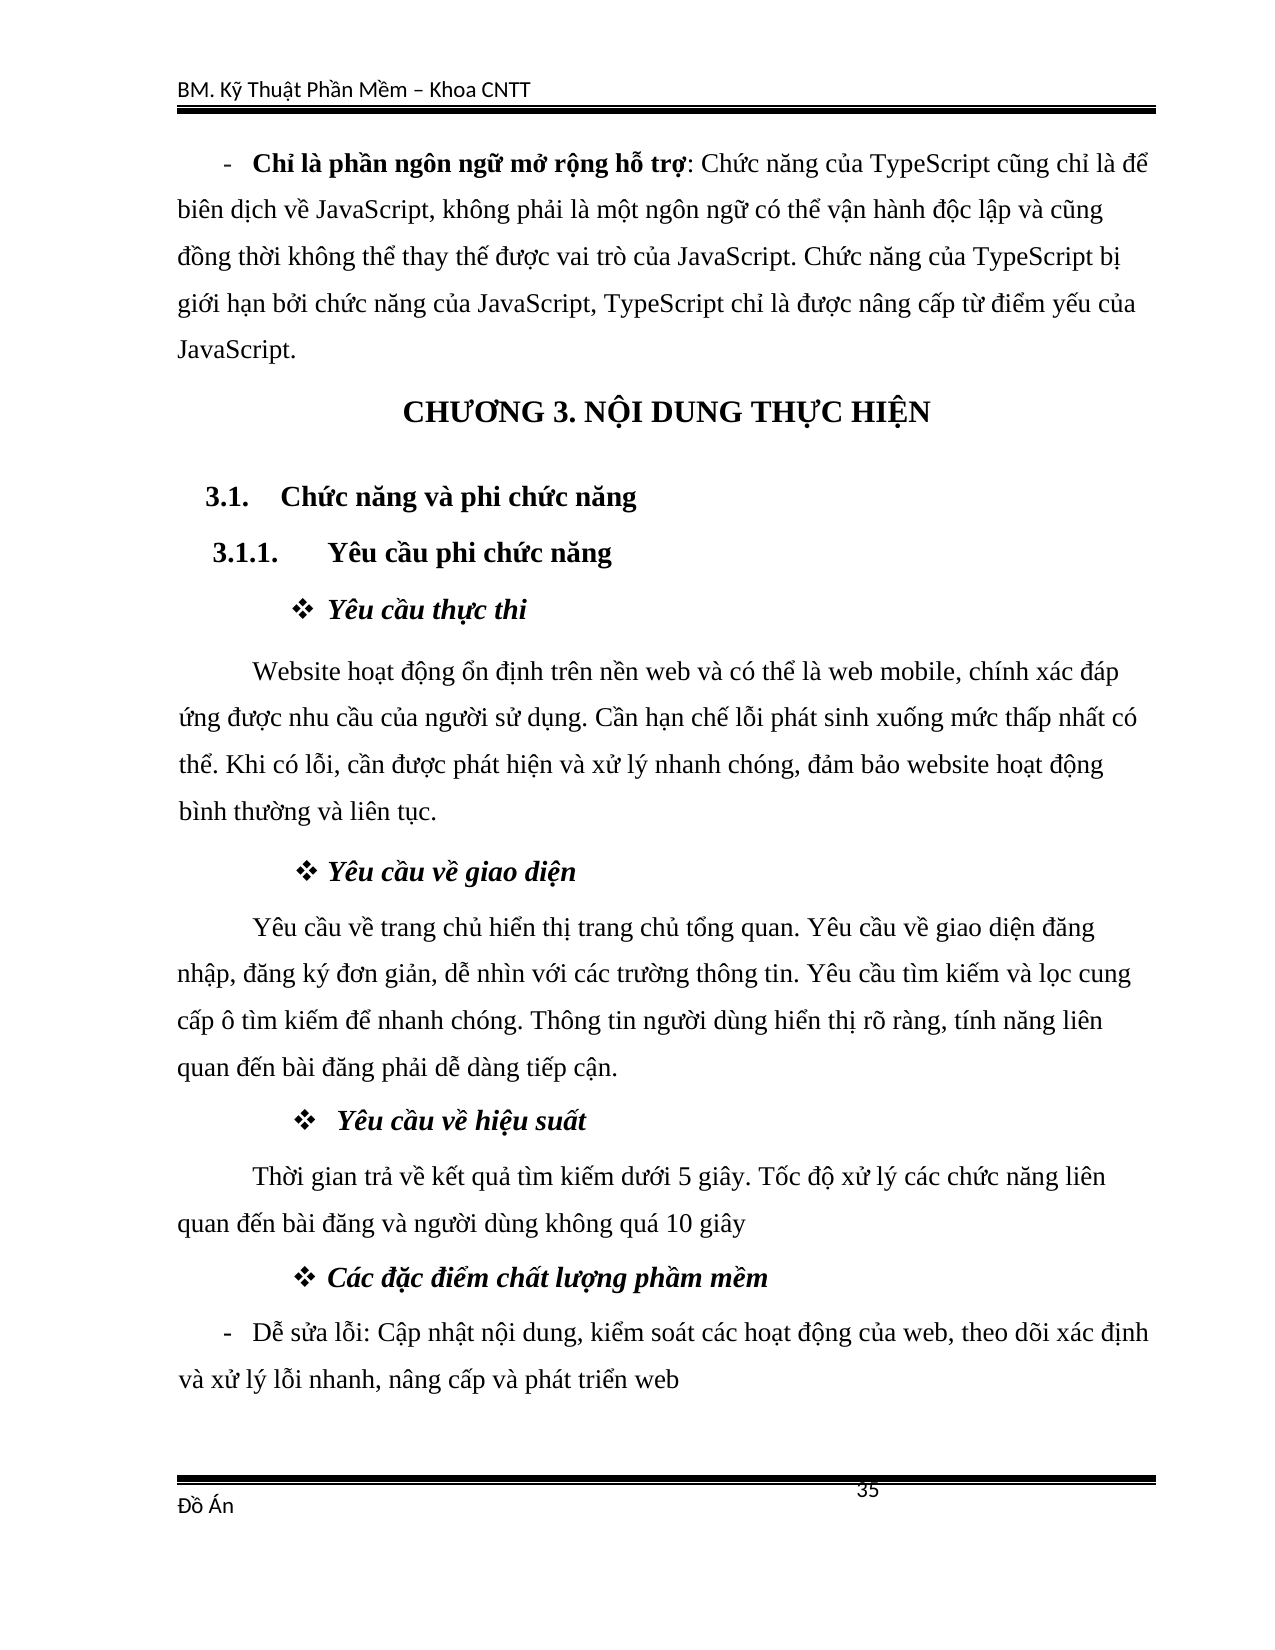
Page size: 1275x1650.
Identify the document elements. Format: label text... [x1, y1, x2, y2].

subtitle Các đặc điểm chất lượng phầm mềm [292, 1260, 1156, 1293]
subtitle Yêu cầu phi chức năng [212, 535, 1156, 569]
text CHƯƠNG 3. NỘI DUNG THỰC HIỆN [177, 393, 1156, 429]
subtitle Yêu cầu về hiệu suất [292, 1103, 1156, 1137]
list Thời gian trả về kết quả tìm kiếm dưới 5 giây. Tốc độ xử lý các chức năng liên quan đến bài đăng và người dùng không quá 10 giây [177, 1160, 1156, 1238]
subtitle Yêu cầu về giao diện [293, 854, 1156, 888]
subtitle Yêu cầu thực thi [289, 592, 1156, 626]
list Chỉ là phần ngôn ngữ mở rộng hỗ trợ: Chức năng của TypeScript cũng chỉ là để biên dịch về JavaScript, không phải là một ngôn ngữ có thể vận hành độc lập và cũng đồng thời không thể thay thế được vai trò của JavaScript. Chức năng của TypeScript bị giới hạn bởi chức năng của JavaScript, TypeScript chỉ là được nâng cấp từ điểm yếu của JavaScript. [177, 147, 1156, 365]
subtitle Chức năng và phi chức năng [205, 479, 1156, 512]
list Yêu cầu về trang chủ hiển thị trang chủ tổng quan. Yêu cầu về giao diện đăng nhập, đăng ký đơn giản, dễ nhìn với các trường thông tin. Yêu cầu tìm kiếm và lọc cung cấp ô tìm kiếm để nhanh chóng. Thông tin người dùng hiển thị rõ ràng, tính năng liên quan đến bài đăng phải dễ dàng tiếp cận. [177, 911, 1156, 1082]
list Dễ sửa lỗi: Cập nhật nội dung, kiểm soát các hoạt động của web, theo dõi xác định và xử lý lỗi nhanh, nâng cấp và phát triển web [178, 1316, 1156, 1394]
list Website hoạt động ổn định trên nền web và có thể là web mobile, chính xác đáp ứng được nhu cầu của người sử dụng. Cần hạn chế lỗi phát sinh xuống mức thấp nhất có thể. Khi có lỗi, cần được phát hiện và xử lý nhanh chóng, đảm bảo website hoạt động bình thường và liên tục. [177, 655, 1156, 826]
